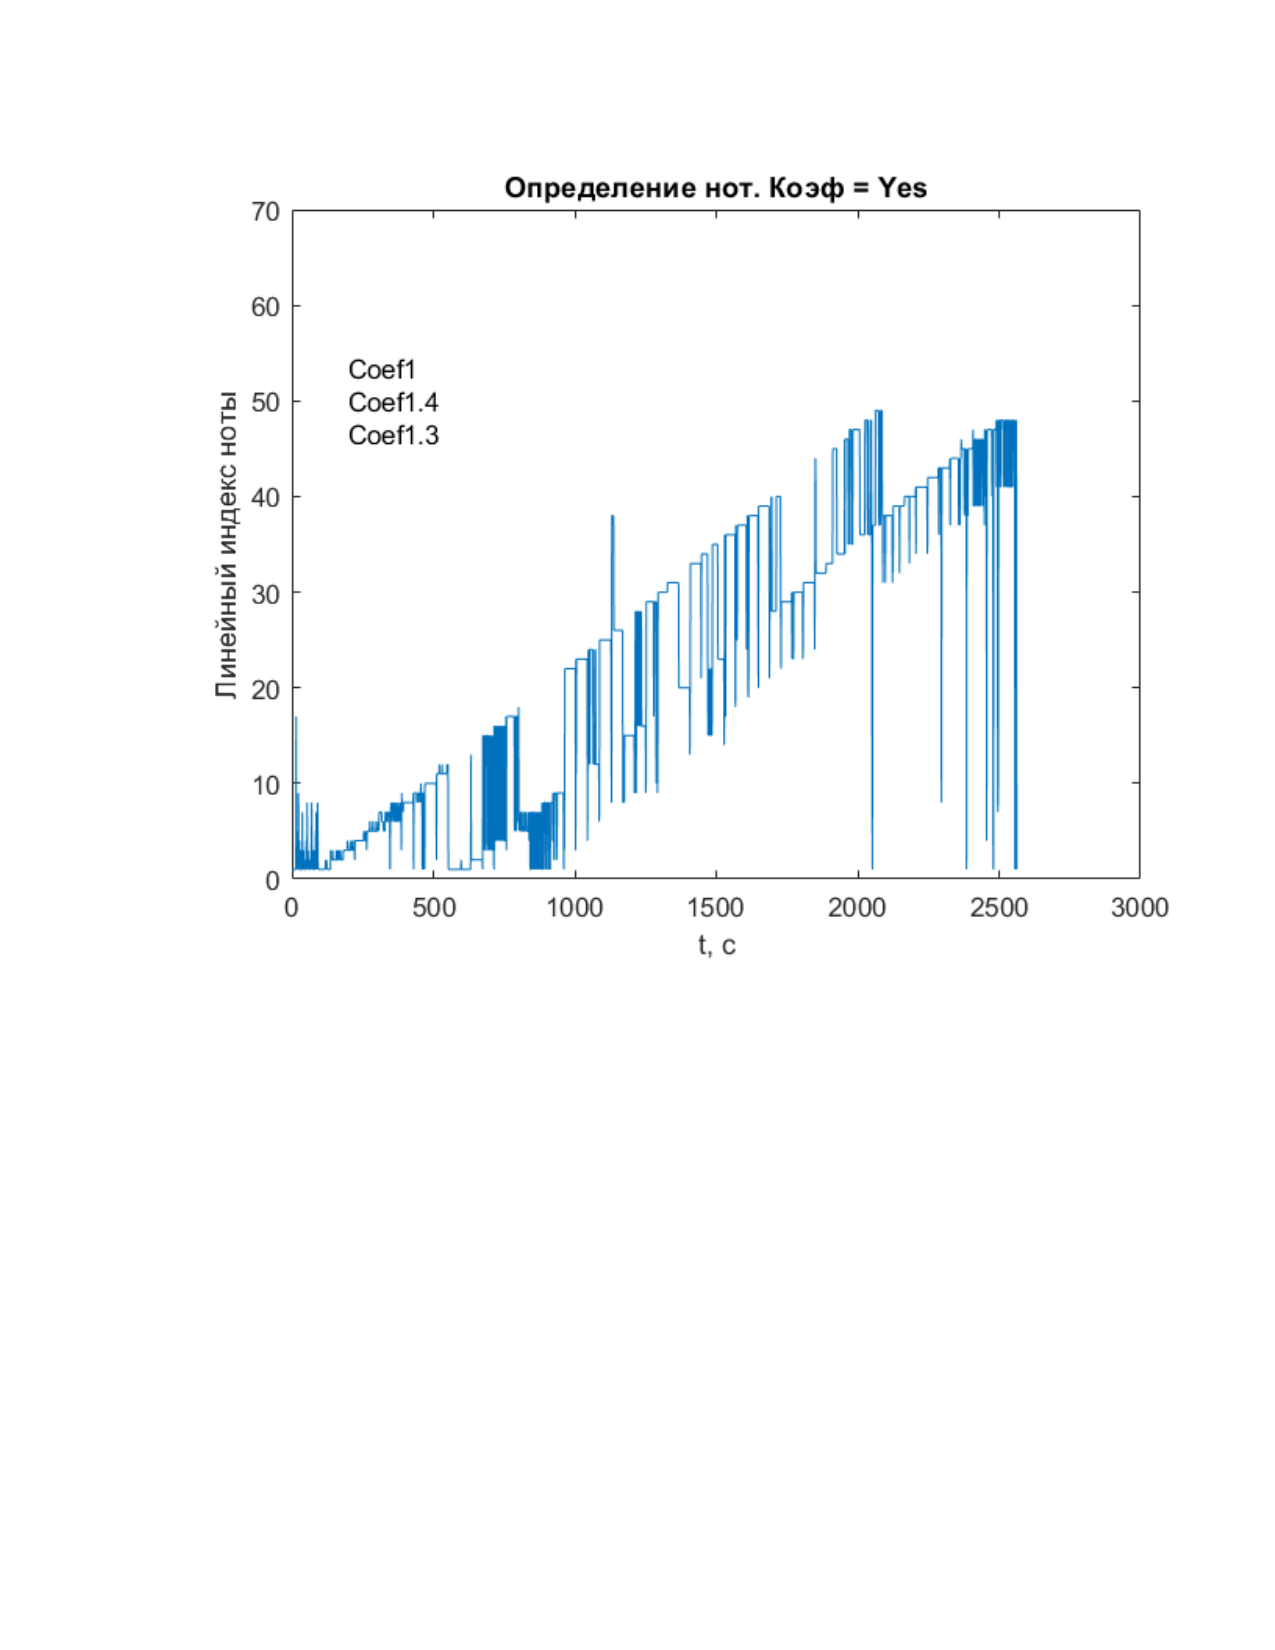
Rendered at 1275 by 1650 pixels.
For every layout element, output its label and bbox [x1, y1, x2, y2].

picture [150, 150, 1244, 970]
